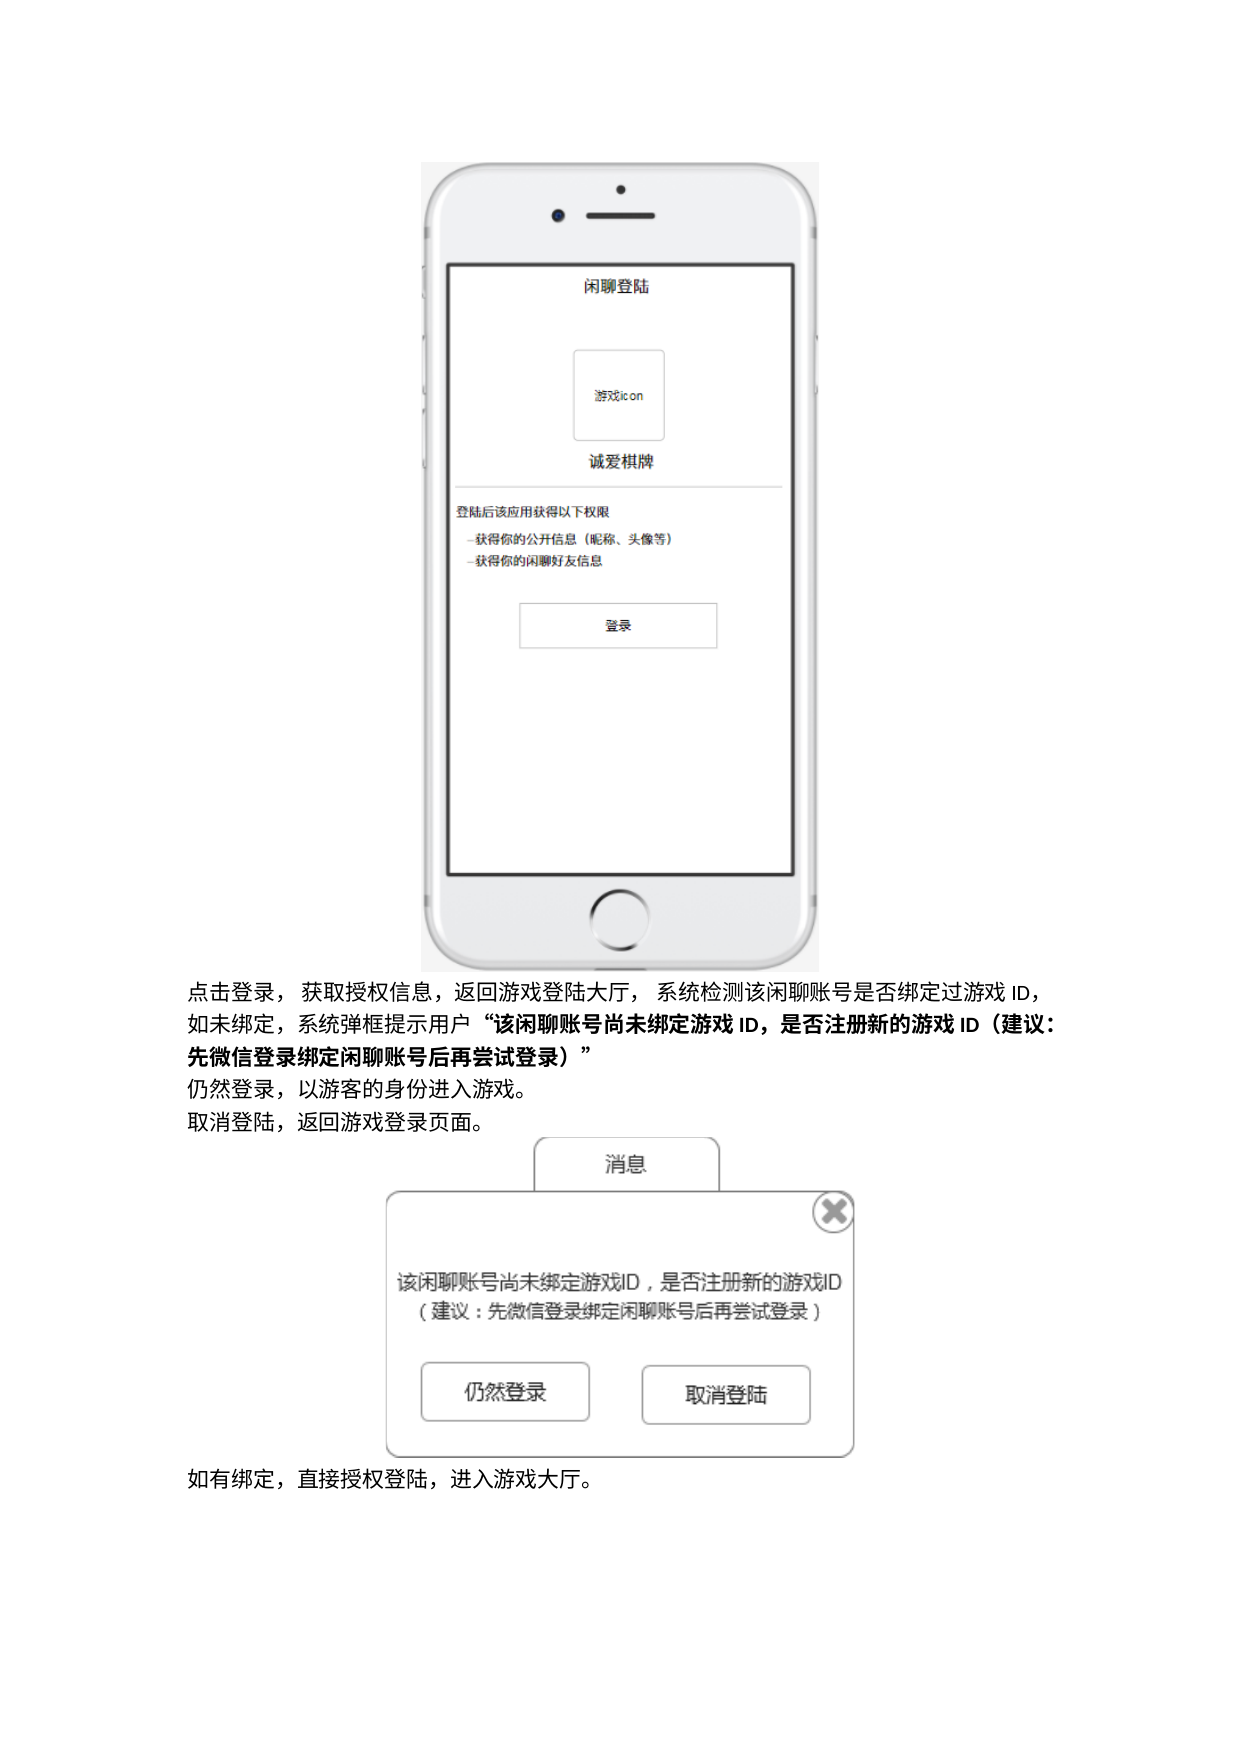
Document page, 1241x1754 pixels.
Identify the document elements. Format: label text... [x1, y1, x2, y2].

picture [385, 1137, 855, 1458]
text 取消登陆，返回游戏登录页面。 [187, 1104, 1053, 1137]
text 点击登录， 获取授权信息，返回游戏登陆大厅， 系统检测该闲聊账号是否绑定过游戏ID，如未绑定，系统弹框提示用户“该闲聊账号尚未绑定游戏ID，是否注册新的游戏ID（建议：先微信登录绑定闲聊账号后再尝试登录）” [187, 974, 1053, 1072]
text 如有绑定，直接授权登陆，进入游戏大厅。 [187, 1462, 1053, 1494]
text 仍然登录，以游客的身份进入游戏。 [187, 1072, 1053, 1104]
picture [421, 162, 820, 972]
